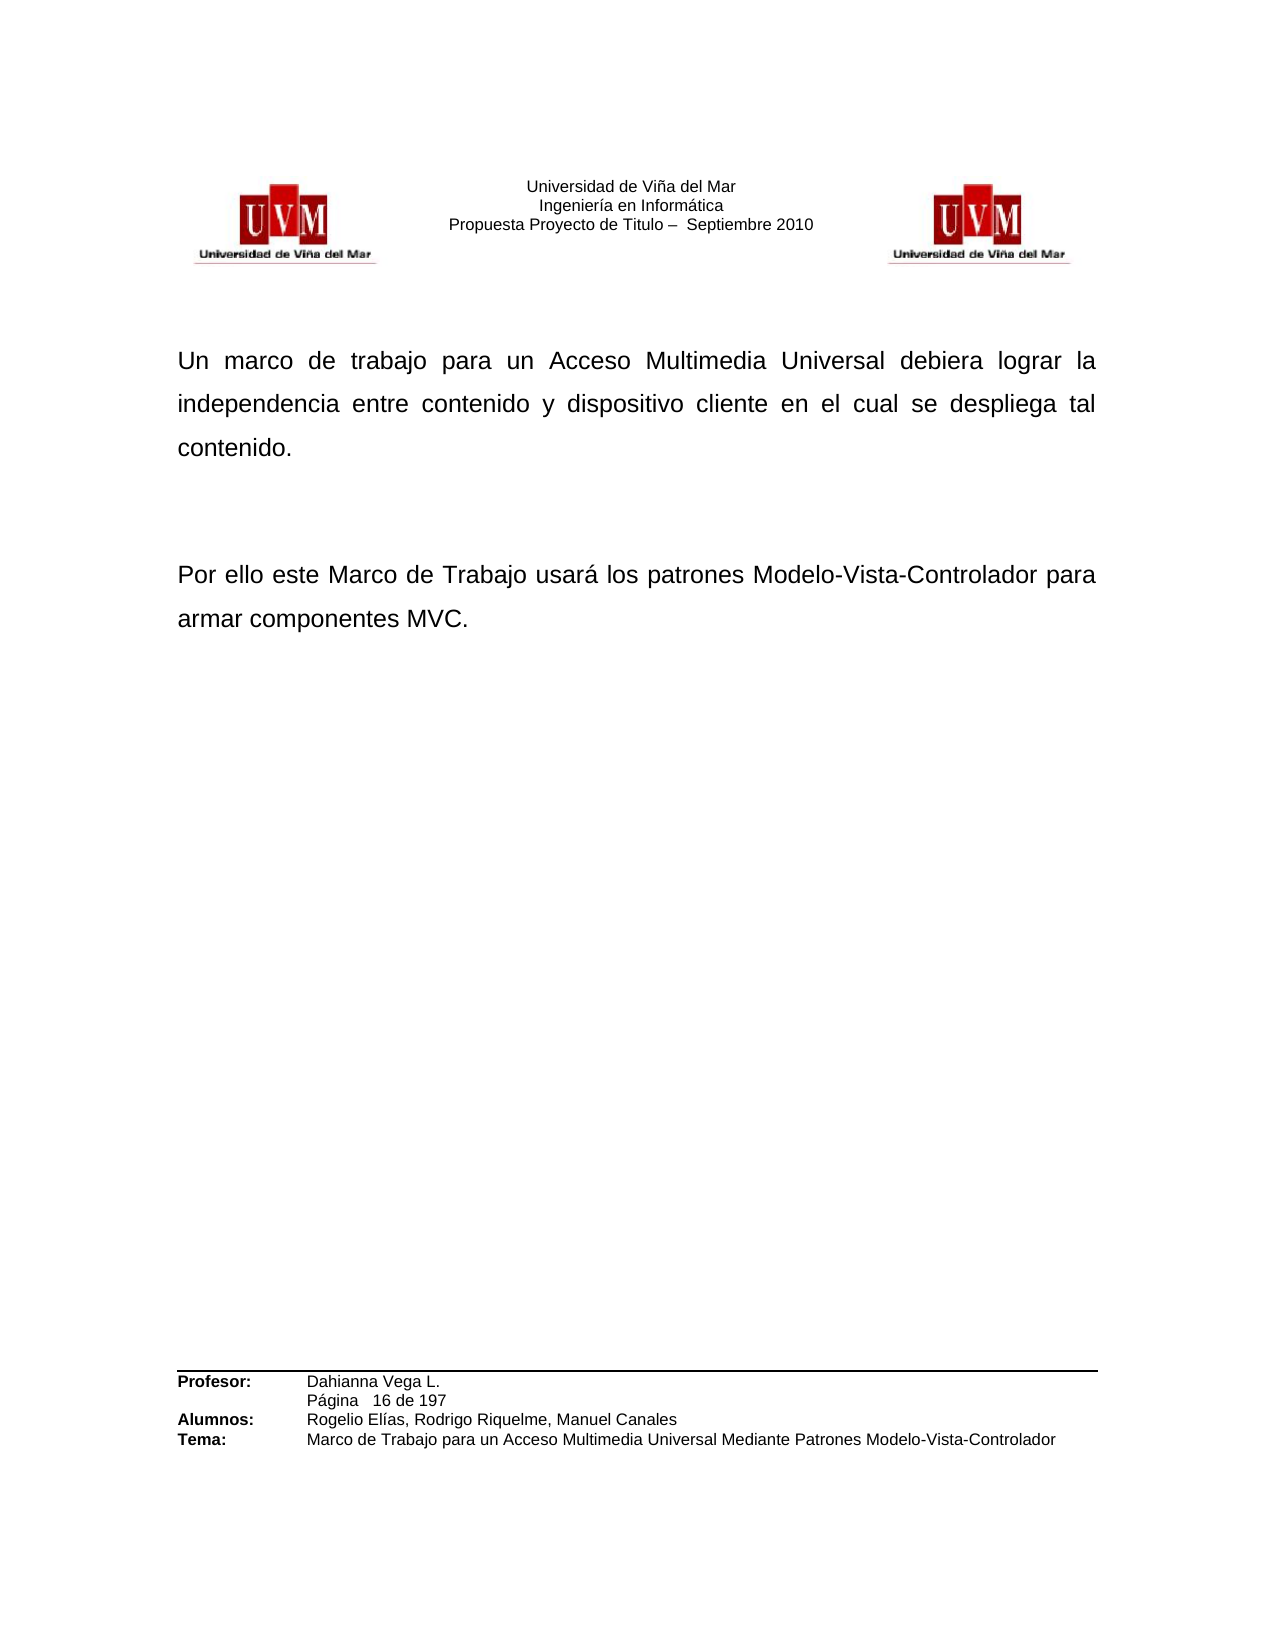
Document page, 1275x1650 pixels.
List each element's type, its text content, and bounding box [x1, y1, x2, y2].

picture [177, 176, 390, 267]
picture [871, 176, 1084, 267]
text Por ello este Marco de Trabajo usará los patrones Modelo-Vista-Controlador para armar componentes MVC. [177, 561, 1098, 632]
text Un marco de trabajo para un Acceso Multimedia Universal debiera lograr la independencia entre contenido y dispositivo cliente en el cual se despliega tal contenido. [177, 346, 1098, 461]
